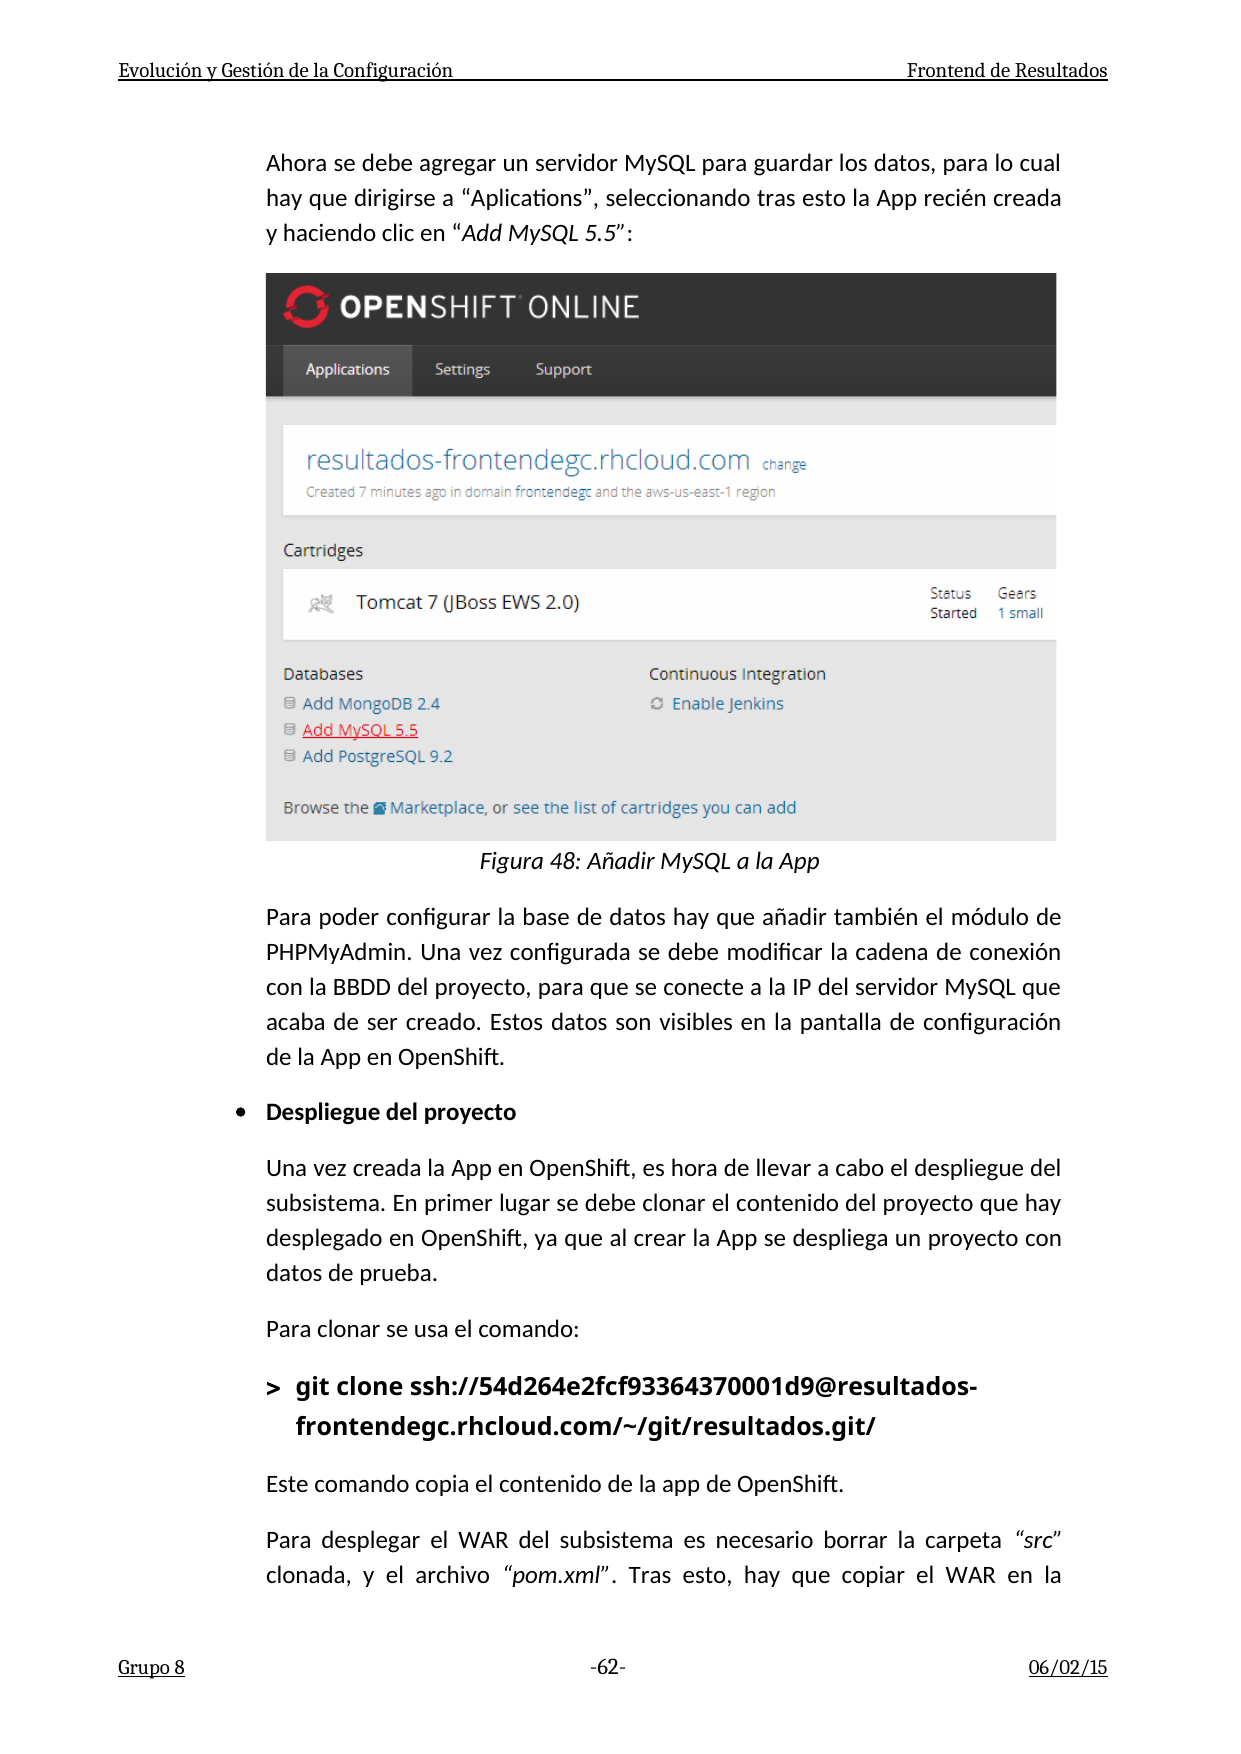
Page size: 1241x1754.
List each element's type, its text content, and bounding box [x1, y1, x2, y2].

text Una vez creada la App en OpenShift, es hora de llevar a cabo el despliegue del subsistema. En primer lugar se debe clonar el contenido del proyecto que hay desplegado en OpenShift, ya que al crear la App se despliega un proyecto con datos de prueba. [266, 1152, 1063, 1288]
list Figura 48: Añadir MySQL a la App [236, 845, 1063, 875]
list Despliegue del proyecto [236, 1096, 1063, 1127]
text Para clonar se usa el comando: [266, 1313, 1063, 1344]
list git clone ssh://54d264e2fcf93364370001d9@resultados-frontendegc.rhcloud.com/~/git/resultados.git/ [266, 1369, 1063, 1442]
text Este comando copia el contenido de la app de OpenShift. [266, 1468, 1063, 1499]
text Ahora se debe agregar un servidor MySQL para guardar los datos, para lo cual hay que dirigirse a “Aplications”, seleccionando tras esto la App recién creada y haciendo clic en “Add MySQL 5.5”: [266, 148, 1063, 248]
text Para poder configurar la base de datos hay que añadir también el módulo de PHPMyAdmin. Una vez configurada se debe modificar la cadena de conexión con la BBDD del proyecto, para que se conecte a la IP del servidor MySQL que acaba de ser creado. Estos datos son visibles en la pantalla de configuración de la App en OpenShift. [266, 901, 1063, 1071]
picture [265, 273, 1057, 841]
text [266, 1524, 1063, 1589]
